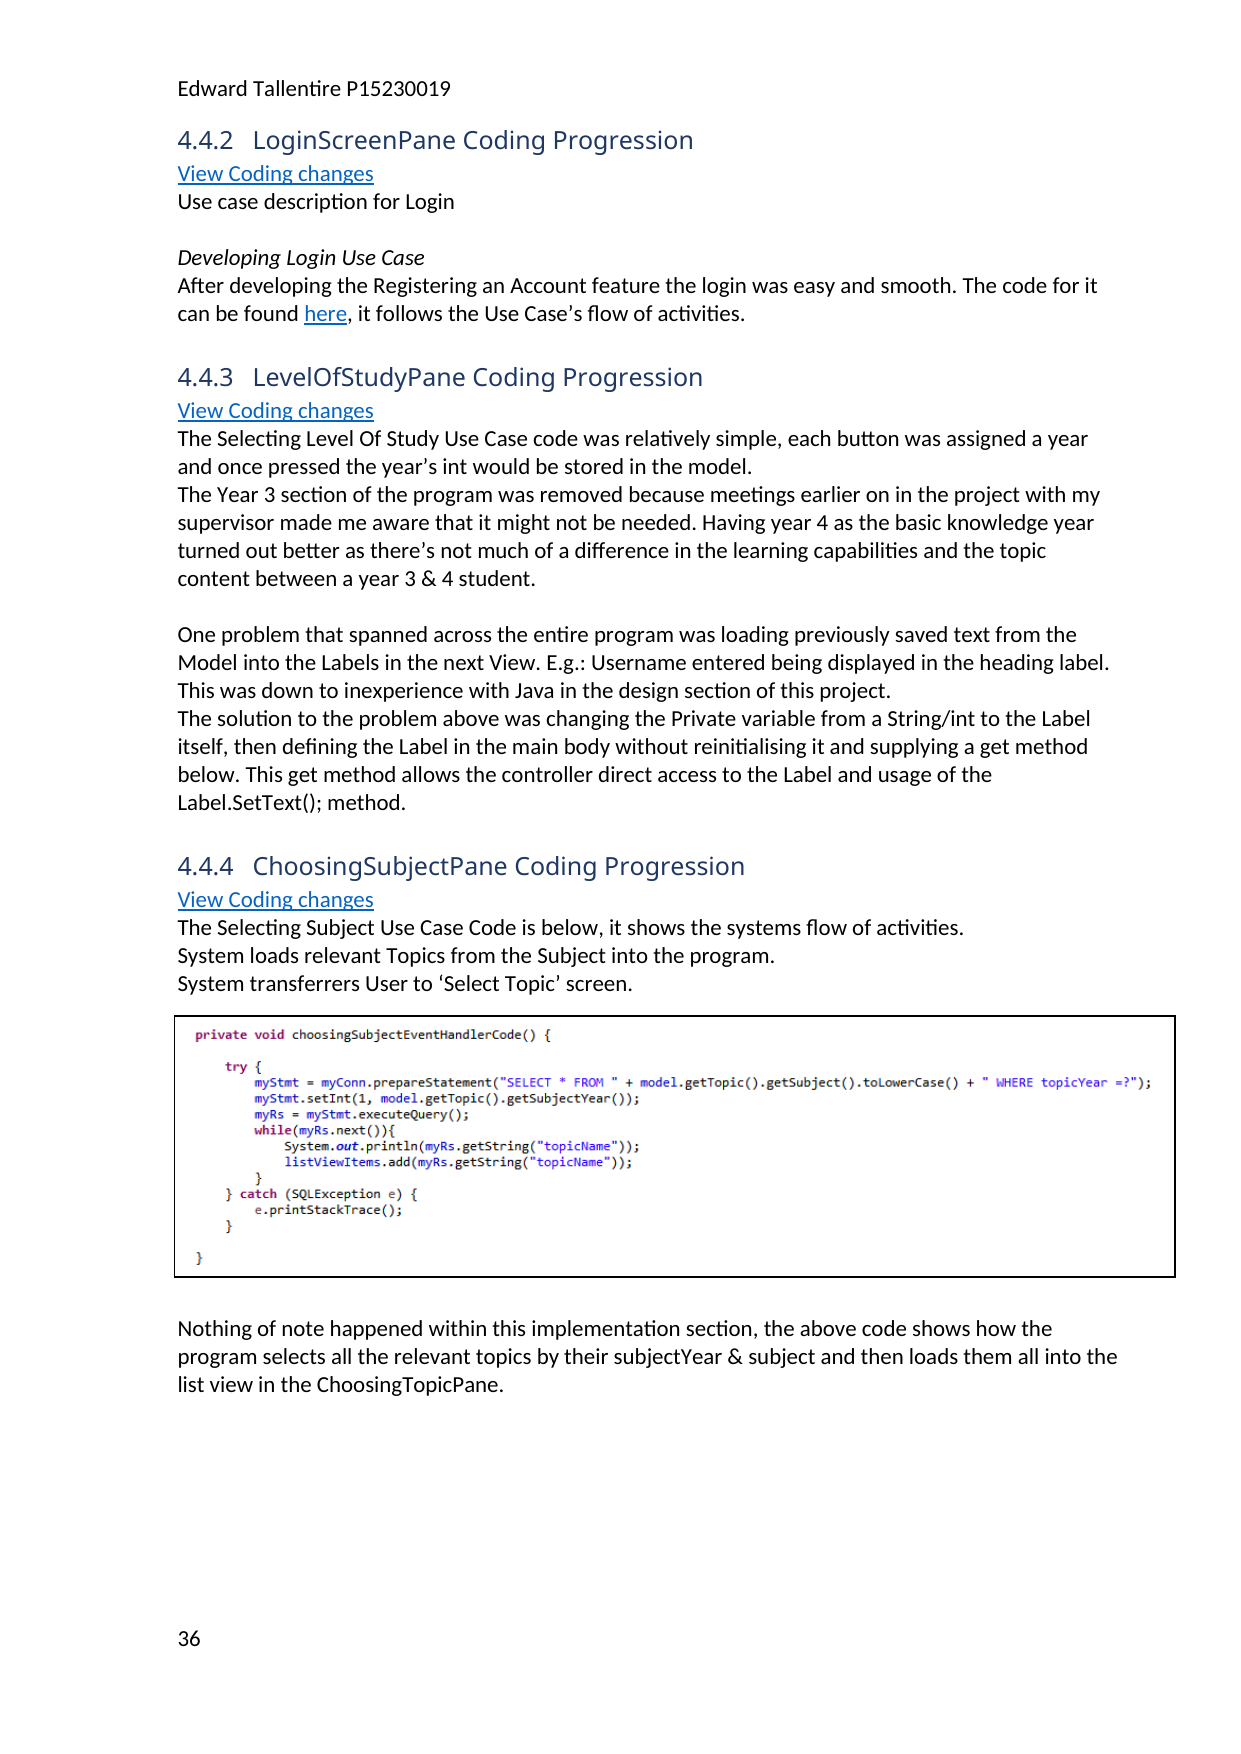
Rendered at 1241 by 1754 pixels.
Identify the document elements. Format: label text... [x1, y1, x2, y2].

subtitle LevelOfStudyPane Coding Progression [177, 359, 1122, 393]
text After developing the Registering an Account feature the login was easy and smooth. The code for it can be found here, it follows the Use Case’s flow of activities. [177, 271, 1122, 327]
text The Selecting Level Of Study Use Case code was relatively simple, each button was assigned a year and once pressed the year’s int would be stored in the model. [177, 424, 1122, 480]
text The Year 3 section of the program was removed because meetings earlier on in the project with my supervisor made me aware that it might not be needed. Having year 4 as the basic knowledge year turned out better as there’s not much of a difference in the learning capabilities and the topic content between a year 3 & 4 student. [177, 480, 1122, 592]
text Nothing of note happened within this implementation section, the above code shows how the program selects all the relevant topics by their subjectYear & subject and then loads them all into the list view in the ChoosingTopicPane. [177, 1314, 1122, 1398]
picture [189, 1023, 1167, 1270]
subtitle LoginScreenPane Coding Progression [177, 122, 1122, 156]
text View Coding changes [177, 885, 1122, 913]
text View Coding changes [177, 396, 1122, 424]
text Developing Login Use Case [177, 243, 1122, 271]
text The solution to the problem above was changing the Private variable from a String/int to the Label itself, then defining the Label in the main body without reinitialising it and supplying a get method below. This get method allows the controller direct access to the Label and usage of the Label.SetText(); method. [177, 704, 1122, 816]
text System transferrers User to ‘Select Topic’ screen. [177, 969, 1122, 997]
text One problem that spanned across the entire program was loading previously saved text from the Model into the Labels in the next View. E.g.: Username entered being displayed in the heading label. [177, 620, 1122, 676]
text System loads relevant Topics from the Subject into the program. [177, 941, 1122, 969]
text View Coding changes [177, 159, 1122, 187]
text Use case description for Login [177, 187, 1122, 215]
text The Selecting Subject Use Case Code is below, it shows the systems flow of activities. [177, 913, 1122, 941]
subtitle ChoosingSubjectPane Coding Progression [177, 849, 1122, 883]
text This was down to inexperience with Java in the design section of this project. [177, 676, 1122, 704]
